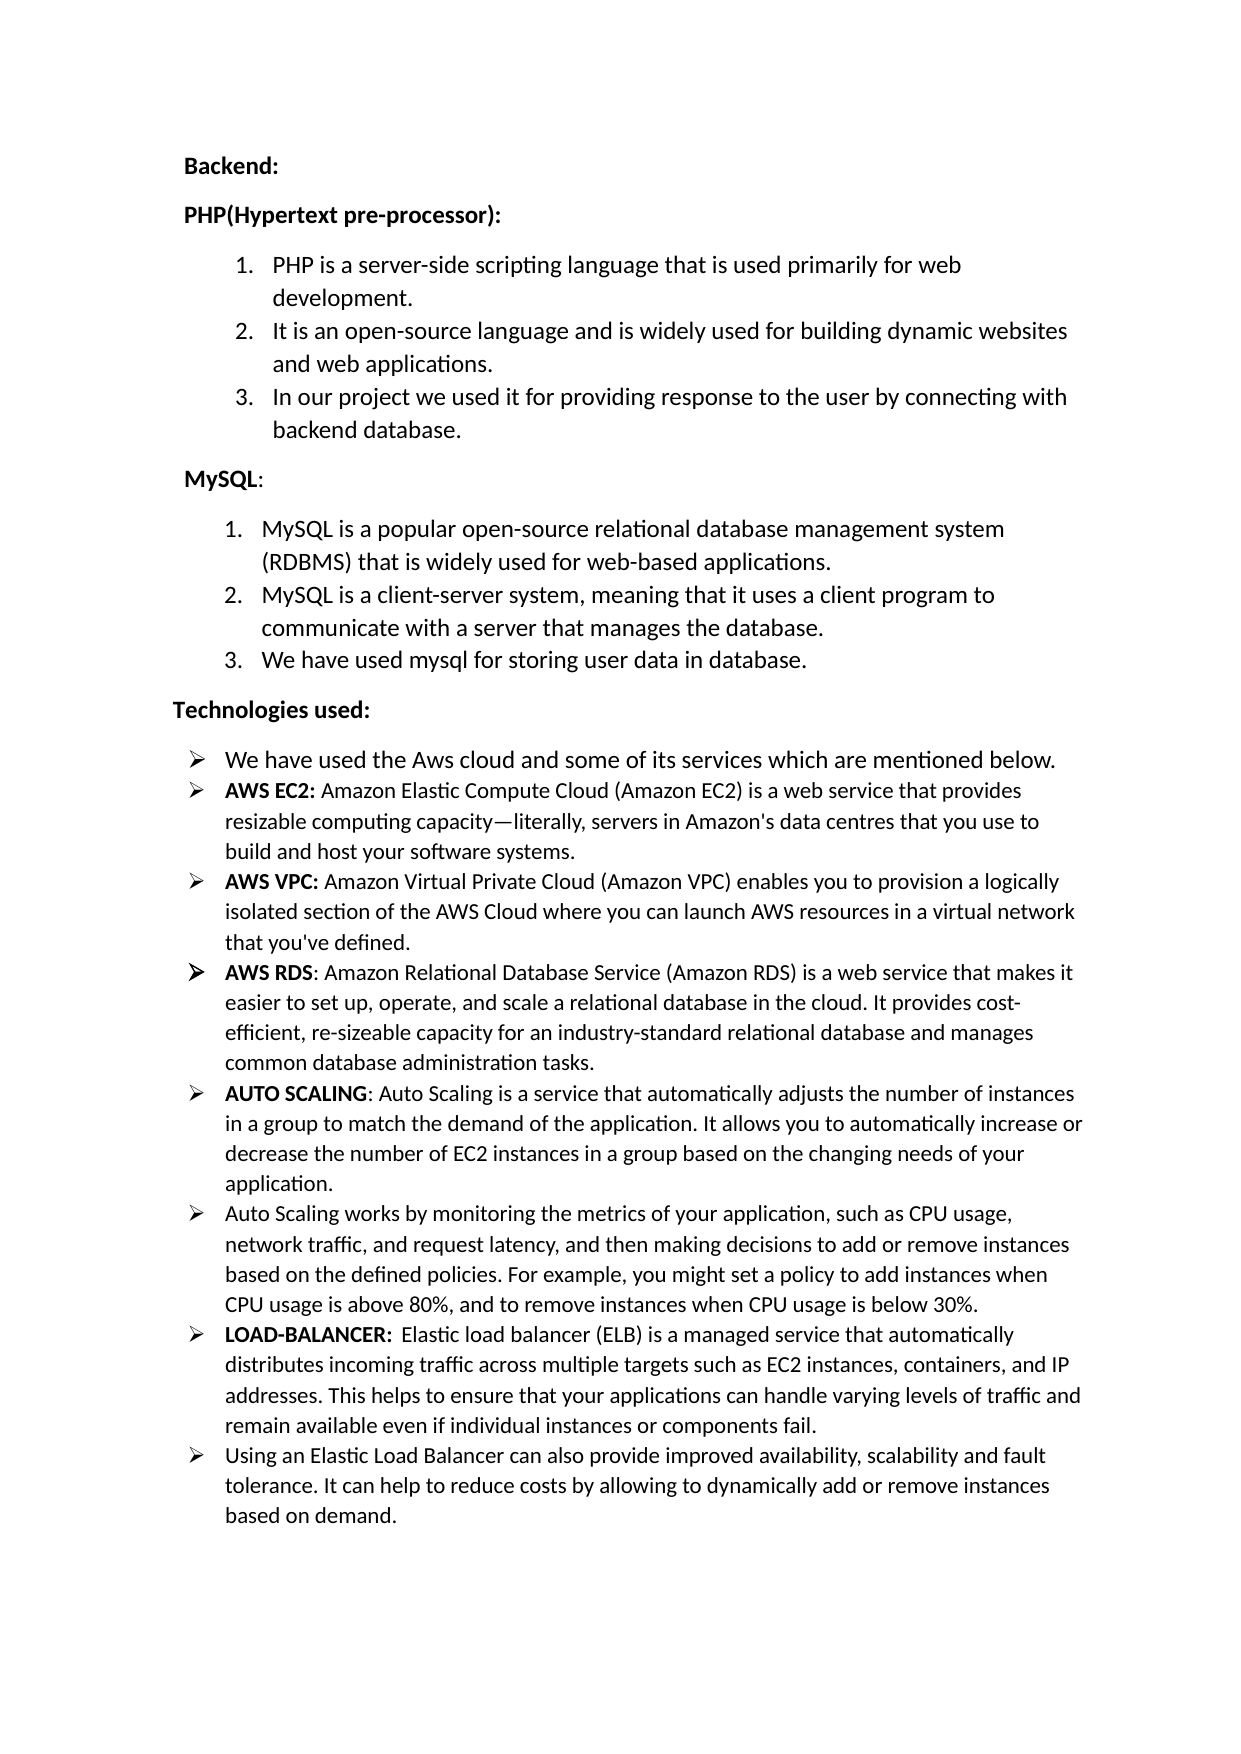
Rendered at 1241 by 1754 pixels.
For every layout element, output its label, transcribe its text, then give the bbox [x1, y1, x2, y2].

text Technologies used: [150, 694, 1090, 725]
list AUTO SCALING: Auto Scaling is a service that automatically adjusts the number of instances in a group to match the demand of the application. It allows you to automatically increase or decrease the number of EC2 instances in a group based on the changing needs of your application. [187, 1079, 1090, 1197]
list MySQL is a popular open-source relational database management system (RDBMS) that is widely used for web-based applications. [224, 513, 1090, 576]
text MySQL: [150, 463, 1090, 494]
list In our project we used it for providing response to the user by connecting with backend database. [235, 381, 1090, 444]
text PHP(Hypertext pre-processor): [150, 199, 1090, 230]
text Backend: [150, 150, 1090, 181]
list It is an open-source language and is widely used for building dynamic websites and web applications. [235, 315, 1090, 378]
list MySQL is a client-server system, meaning that it uses a client program to communicate with a server that manages the database. [224, 579, 1090, 642]
list LOAD-BALANCER: Elastic load balancer (ELB) is a managed service that automatically distributes incoming traffic across multiple targets such as EC2 instances, containers, and IP addresses. This helps to ensure that your applications can handle varying levels of traffic and remain available even if individual instances or components fail. [187, 1320, 1090, 1439]
list We have used the Aws cloud and some of its services which are mentioned below. [187, 744, 1090, 774]
list PHP is a server-side scripting language that is used primarily for web development. [235, 249, 1090, 313]
list Using an Elastic Load Balancer can also provide improved availability, scalability and fault tolerance. It can help to reduce costs by allowing to dynamically add or remove instances based on demand. [187, 1441, 1090, 1530]
list AWS RDS: Amazon Relational Database Service (Amazon RDS) is a web service that makes it easier to set up, operate, and scale a relational database in the cloud. It provides cost-efficient, re-sizeable capacity for an industry-standard relational database and manages common database administration tasks. [187, 958, 1090, 1077]
list Auto Scaling works by monitoring the metrics of your application, such as CPU usage, network traffic, and request latency, and then making decisions to add or remove instances based on the defined policies. For example, you might set a policy to add instances when CPU usage is above 80%, and to remove instances when CPU usage is below 30%. [187, 1199, 1090, 1318]
list We have used mysql for storing user data in database. [224, 644, 1090, 675]
list AWS VPC: Amazon Virtual Private Cloud (Amazon VPC) enables you to provision a logically isolated section of the AWS Cloud where you can launch AWS resources in a virtual network that you've defined. [187, 867, 1090, 956]
list AWS EC2: Amazon Elastic Compute Cloud (Amazon EC2) is a web service that provides resizable computing capacity—literally, servers in Amazon's data centres that you use to build and host your software systems. [187, 777, 1090, 865]
